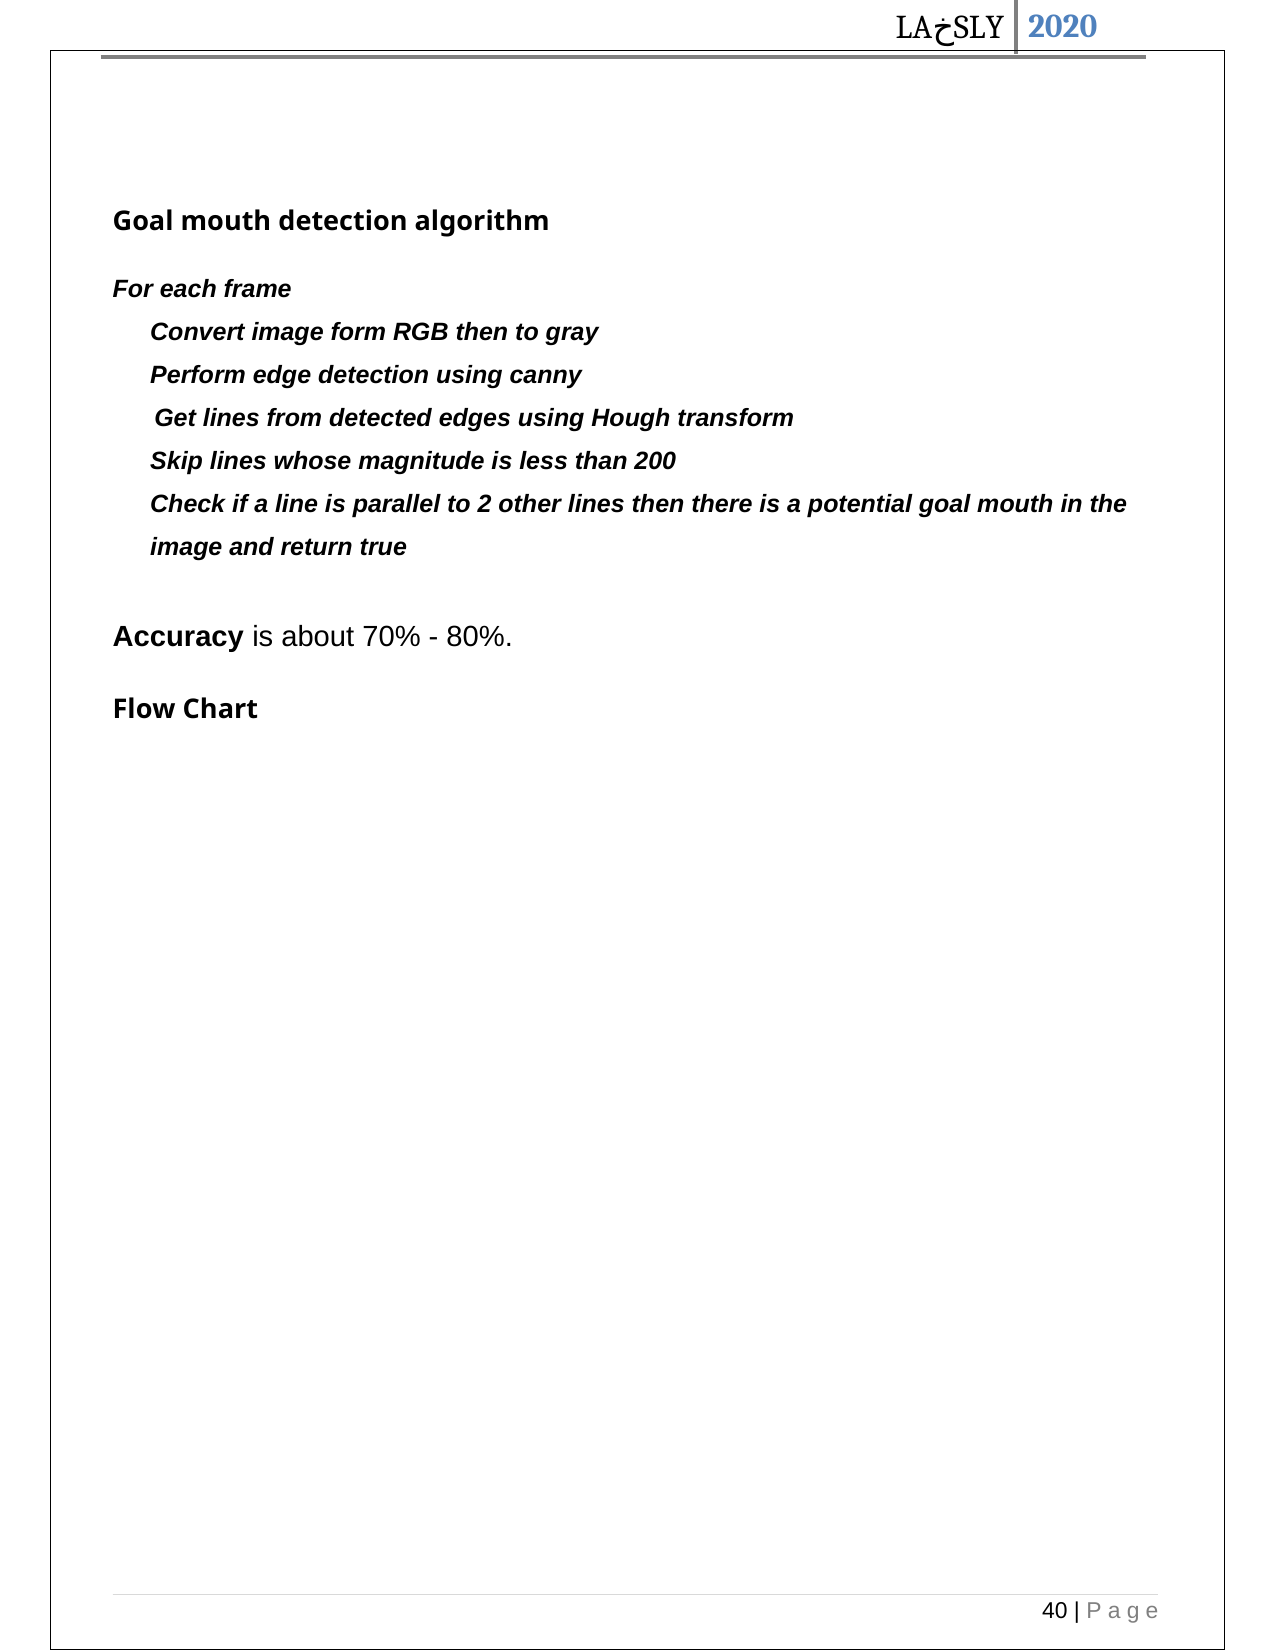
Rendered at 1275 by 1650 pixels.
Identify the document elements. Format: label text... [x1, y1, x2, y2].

text Skip lines whose magnitude is less than 200 [150, 446, 1158, 475]
text Convert image form RGB then to gray [150, 317, 1158, 346]
subtitle Flow Chart [112, 690, 1158, 727]
text Accuracy is about 70% - 80%. [112, 619, 1158, 652]
text Check if a line is parallel to 2 other lines then there is a potential goal mouth in the image and return true [150, 489, 1158, 561]
text For each frame [112, 274, 1158, 302]
text Get lines from detected edges using Hough transform [112, 403, 1158, 432]
subtitle Goal mouth detection algorithm [112, 201, 1158, 238]
text Perform edge detection using canny [150, 360, 1158, 389]
